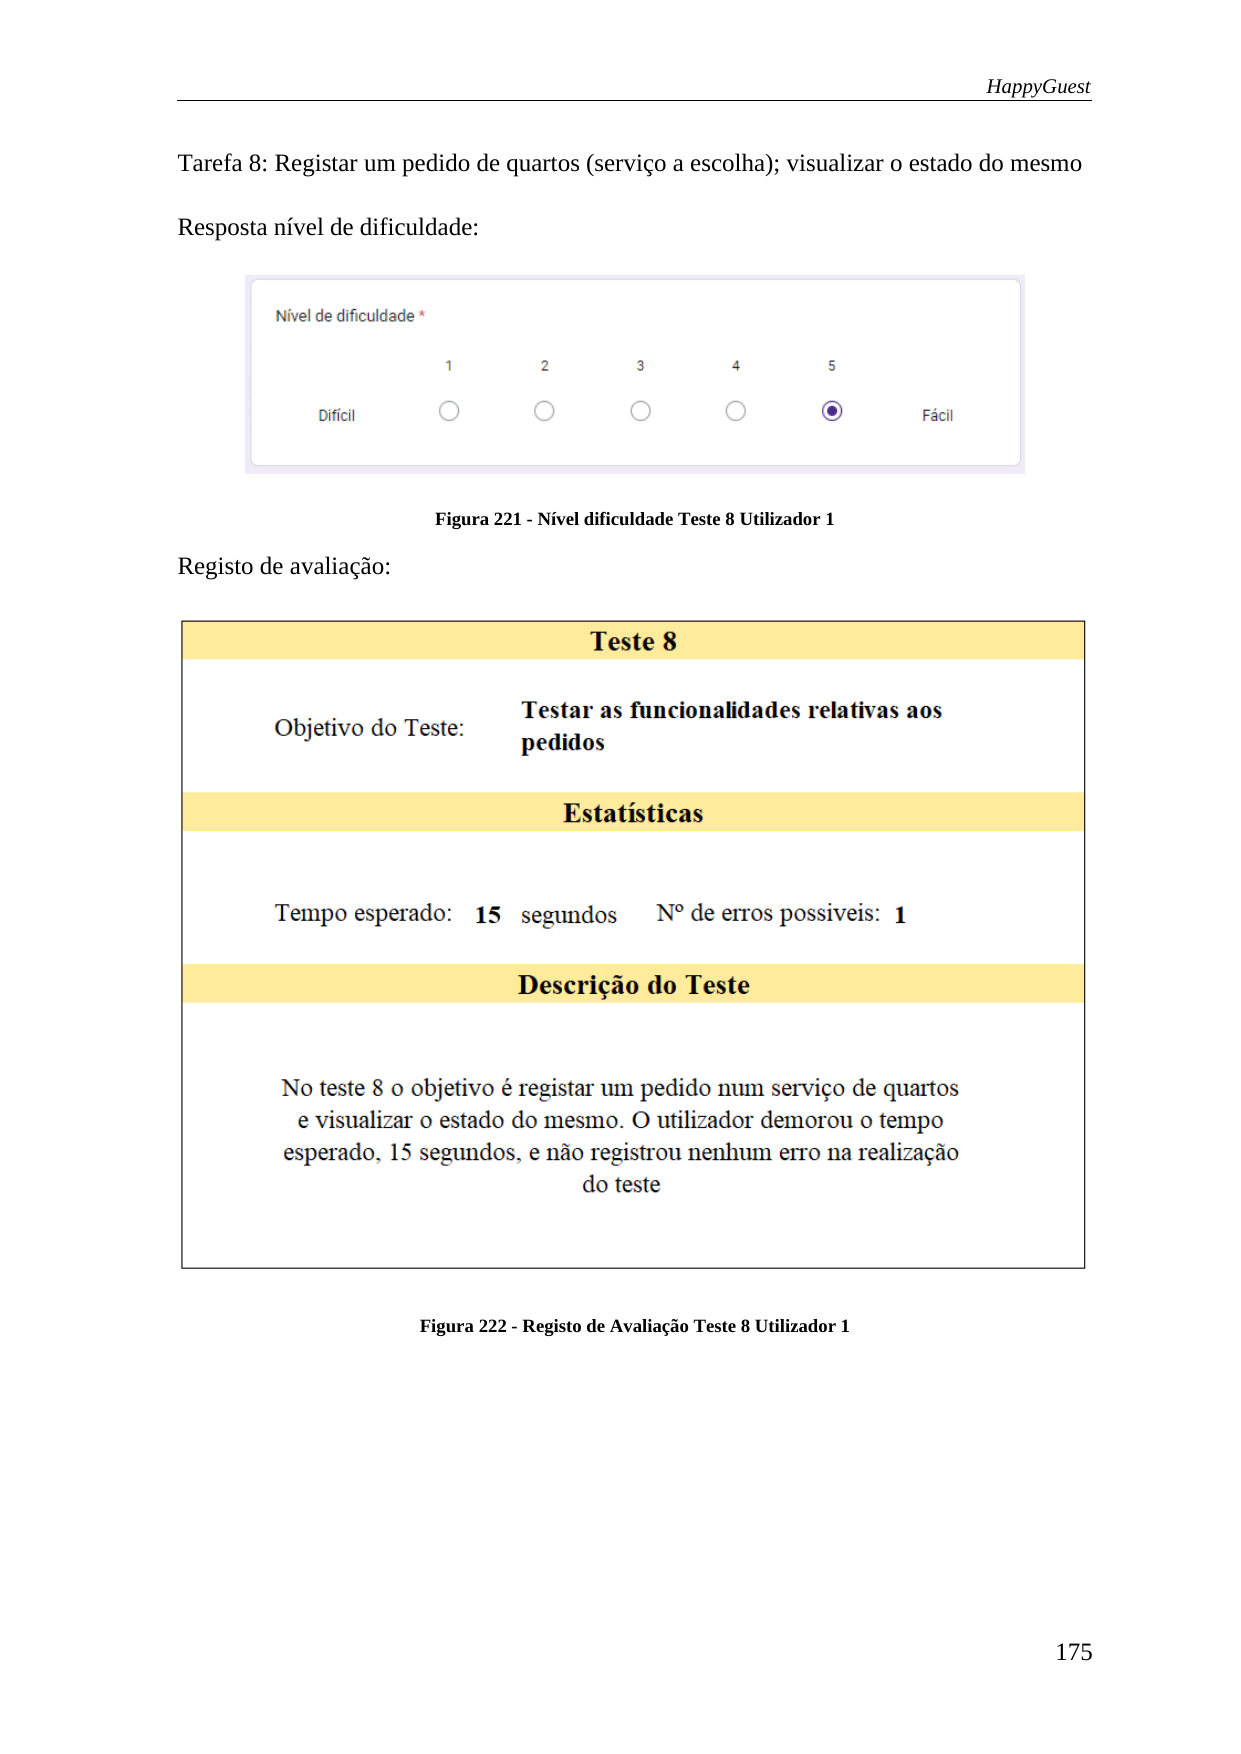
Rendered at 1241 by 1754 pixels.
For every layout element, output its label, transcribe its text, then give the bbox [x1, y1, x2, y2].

text Figura - Registo de Avaliação Teste 8 Utilizador 1 [177, 1315, 1092, 1337]
text Resposta nível de dificuldade: [177, 212, 1092, 240]
picture [244, 275, 1025, 474]
text Tarefa 8: Registar um pedido de quartos (serviço a escolha); visualizar o estado do mesmo [177, 148, 1092, 176]
text Figura - Nível dificuldade Teste 8 Utilizador 1 [177, 508, 1092, 530]
text Registo de avaliação: [177, 551, 1092, 579]
picture [177, 614, 1093, 1281]
